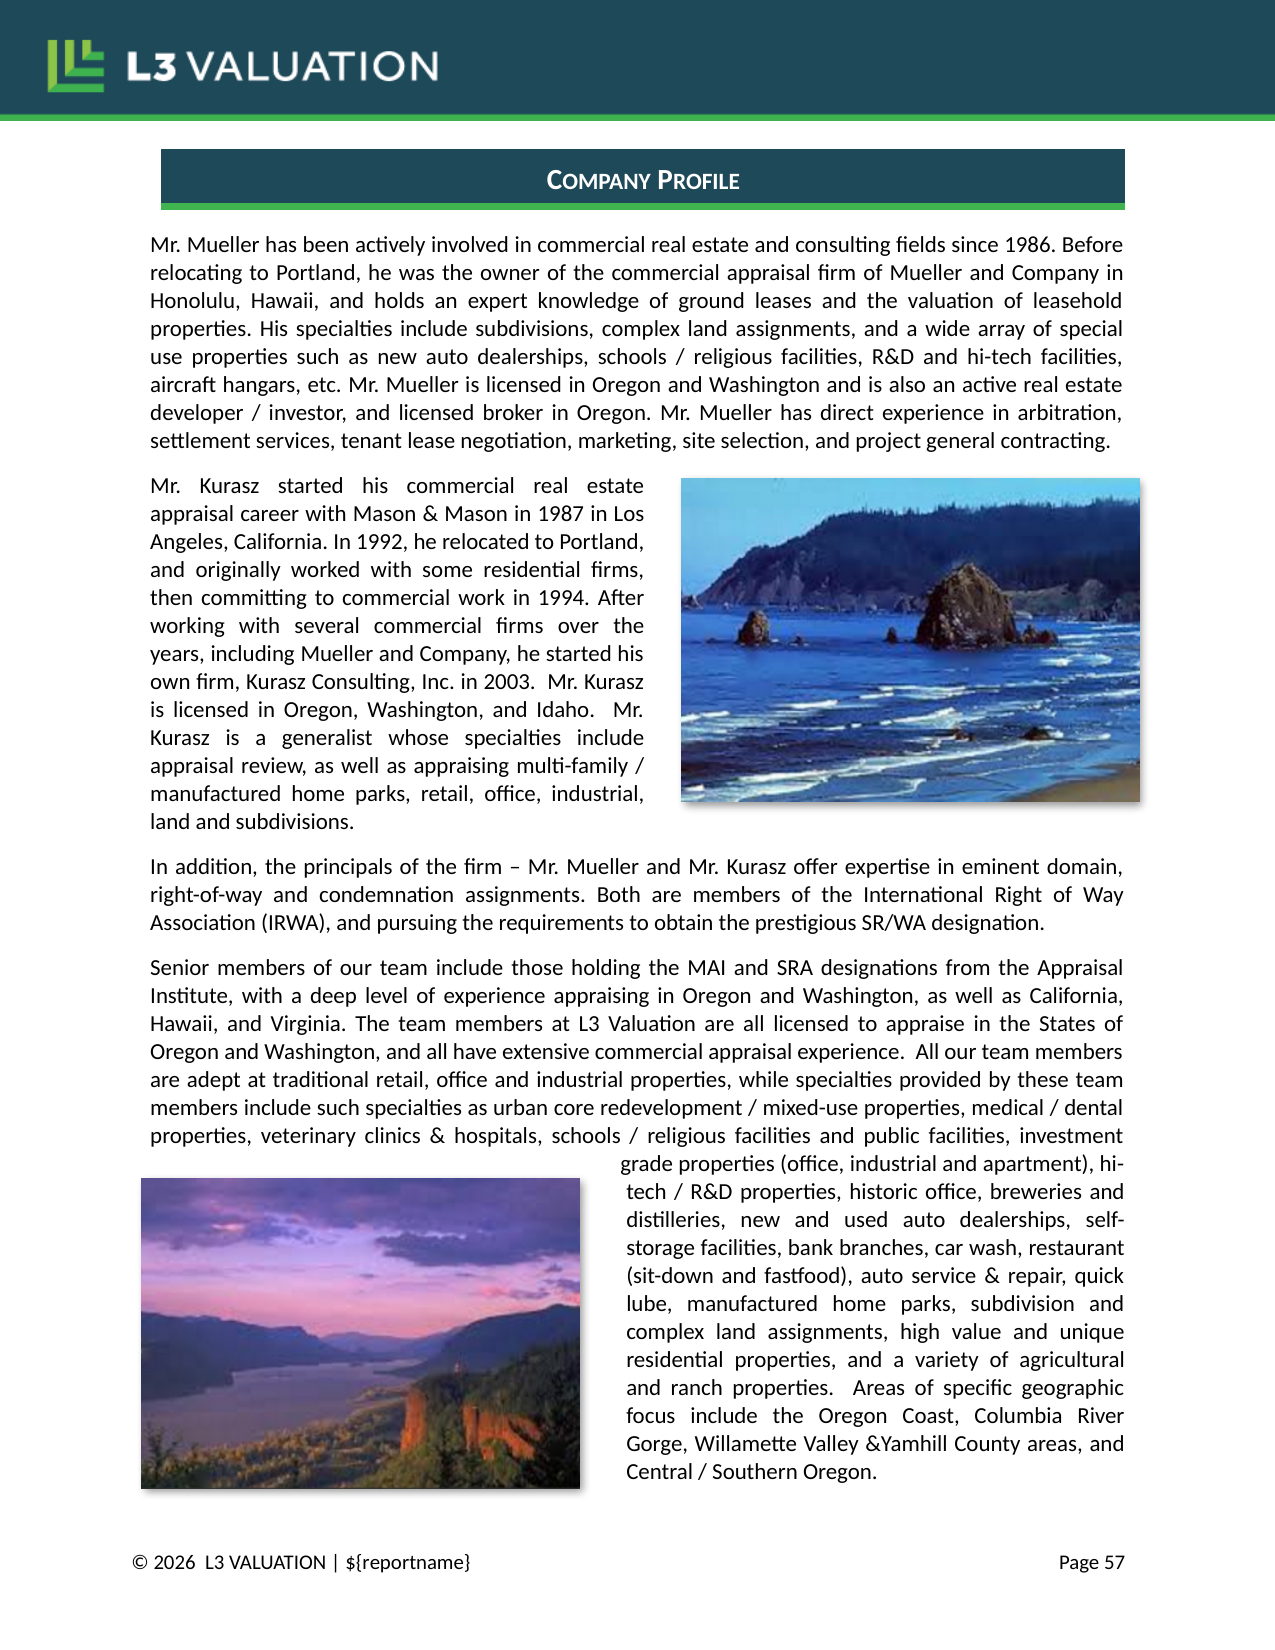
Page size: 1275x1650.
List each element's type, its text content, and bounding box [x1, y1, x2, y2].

text In addition, the principals of the firm – Mr. Mueller and Mr. Kurasz offer expertise in eminent domain, right-of-way and condemnation assignments. Both are members of the International Right of Way Association (IRWA), and pursuing the requirements to obtain the prestigious SR/WA designation. [150, 852, 1125, 936]
picture [681, 478, 1140, 802]
picture [0, 0, 1275, 121]
picture [141, 1178, 580, 1489]
text Mr. Mueller has been actively involved in commercial real estate and consulting fields since 1986. Before relocating to Portland, he was the owner of the commercial appraisal firm of Mueller and Company in Honolulu, Hawaii, and holds an expert knowledge of ground leases and the valuation of leasehold properties. His specialties include subdivisions, complex land assignments, and a wide array of special use properties such as new auto dealerships, schools / religious facilities, R&D and hi-tech facilities, aircraft hangars, etc. Mr. Mueller is licensed in Oregon and Washington and is also an active real estate developer / investor, and licensed broker in Oregon. Mr. Mueller has direct experience in arbitration, settlement services, tenant lease negotiation, marketing, site selection, and project general contracting. [150, 230, 1125, 454]
table_header Company Profile [161, 149, 1125, 203]
